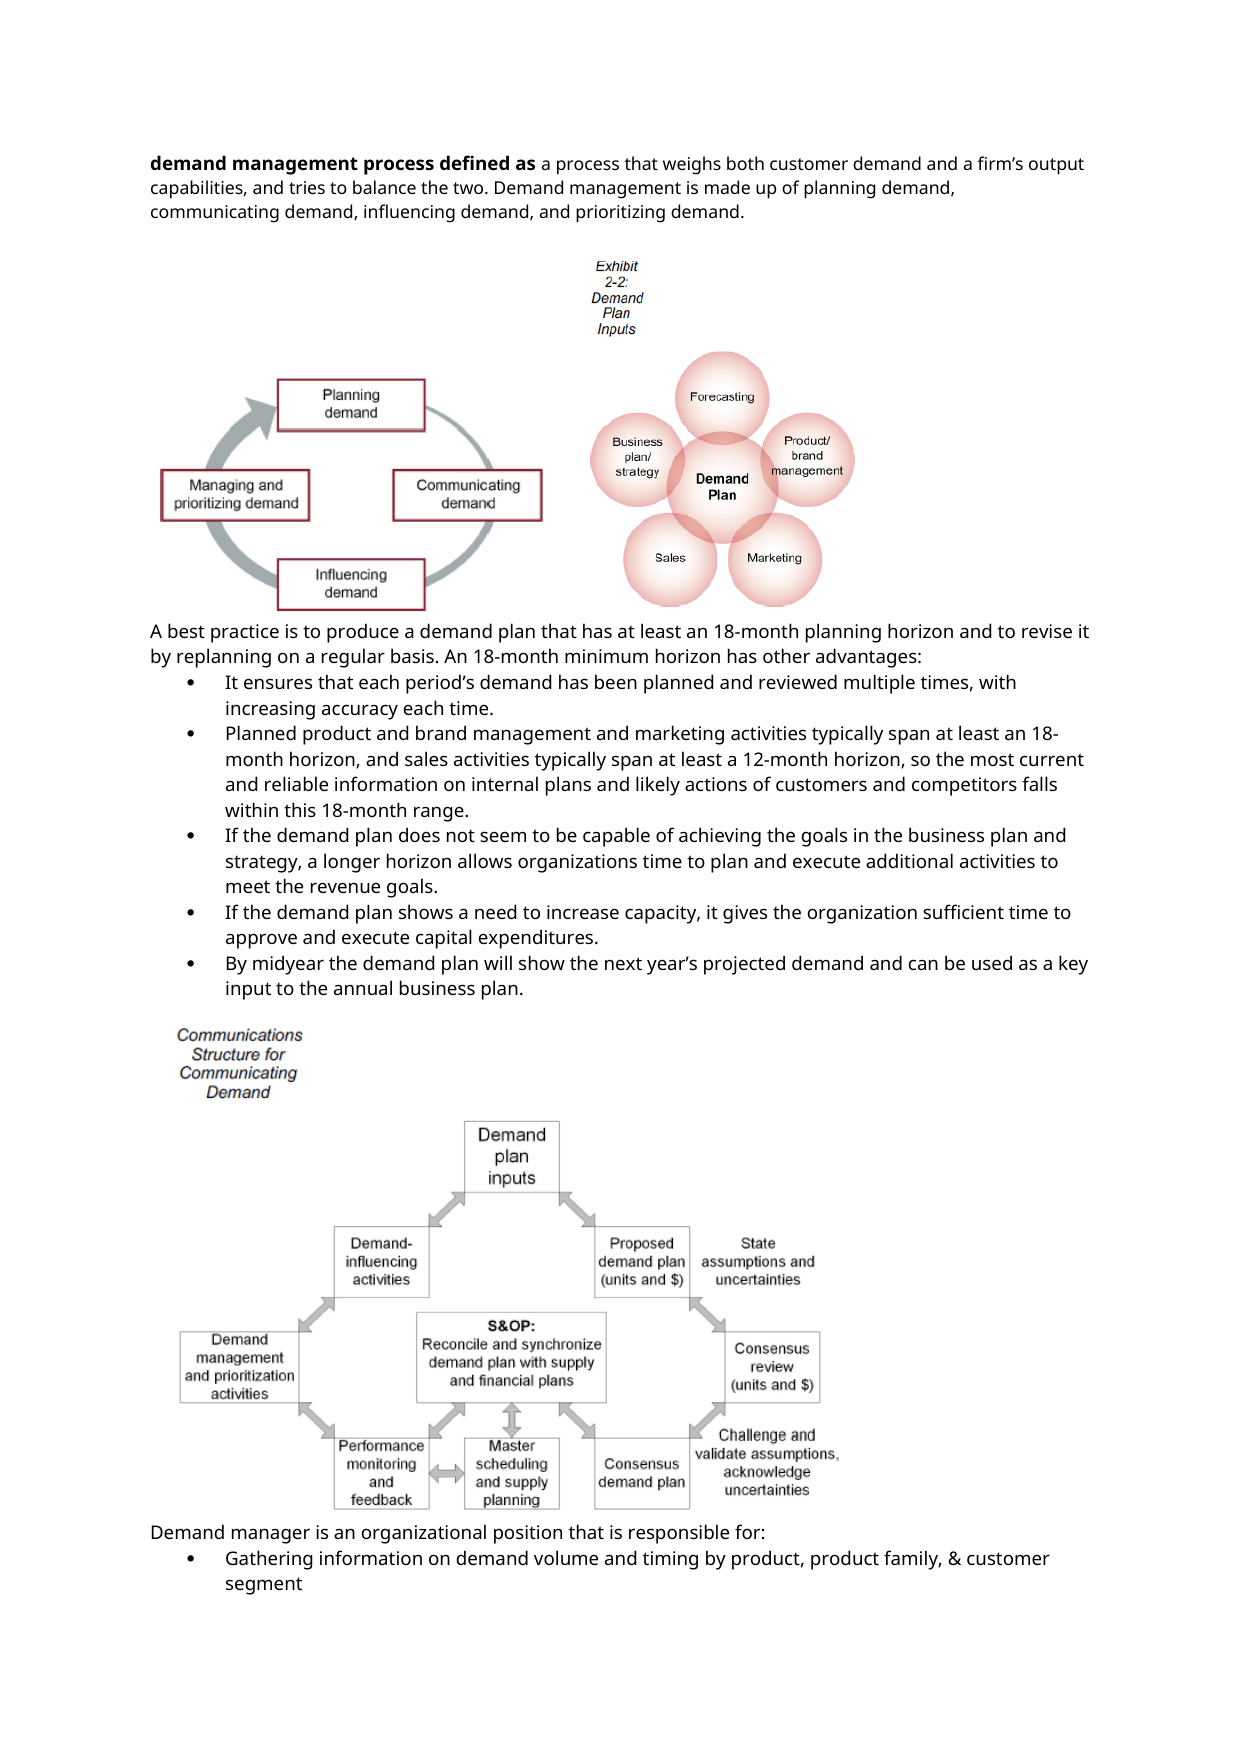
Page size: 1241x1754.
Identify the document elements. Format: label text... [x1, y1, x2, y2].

text demand management process defined as a process that weighs both customer demand and a firm’s output capabilities, and tries to balance the two. Demand management is made up of planning demand, communicating demand, influencing demand, and prioritizing demand. [150, 150, 1090, 224]
text A best practice is to produce a demand plan that has at least an 18-month planning horizon and to revise it [150, 618, 1090, 644]
list Gathering information on demand volume and timing by product, product family, & customer segment [187, 1545, 1090, 1596]
list It ensures that each period’s demand has been planned and reviewed multiple times, with increasing accuracy each time. [187, 669, 1090, 720]
text by replanning on a regular basis. An 18-month minimum horizon has other advantages: [150, 644, 1090, 669]
text Demand manager is an organizational position that is responsible for: [150, 1519, 1090, 1545]
list If the demand plan does not seem to be capable of achieving the goals in the business plan and strategy, a longer horizon allows organizations time to plan and execute additional activities to meet the revenue goals. [187, 822, 1090, 899]
picture [150, 373, 562, 619]
list By midyear the demand plan will show the next year’s projected demand and can be used as a key input to the annual business plan. [187, 950, 1090, 1001]
list If the demand plan shows a need to increase capacity, it gives the organization sufficient time to approve and execute capital expenditures. [187, 899, 1090, 950]
list Planned product and brand management and marketing activities typically span at least an 18-month horizon, and sales activities typically span at least a 12-month horizon, so the most current and reliable information on internal plans and likely actions of customers and competitors falls within this 18-month range. [187, 720, 1090, 822]
picture [567, 248, 869, 619]
picture [150, 1026, 857, 1520]
